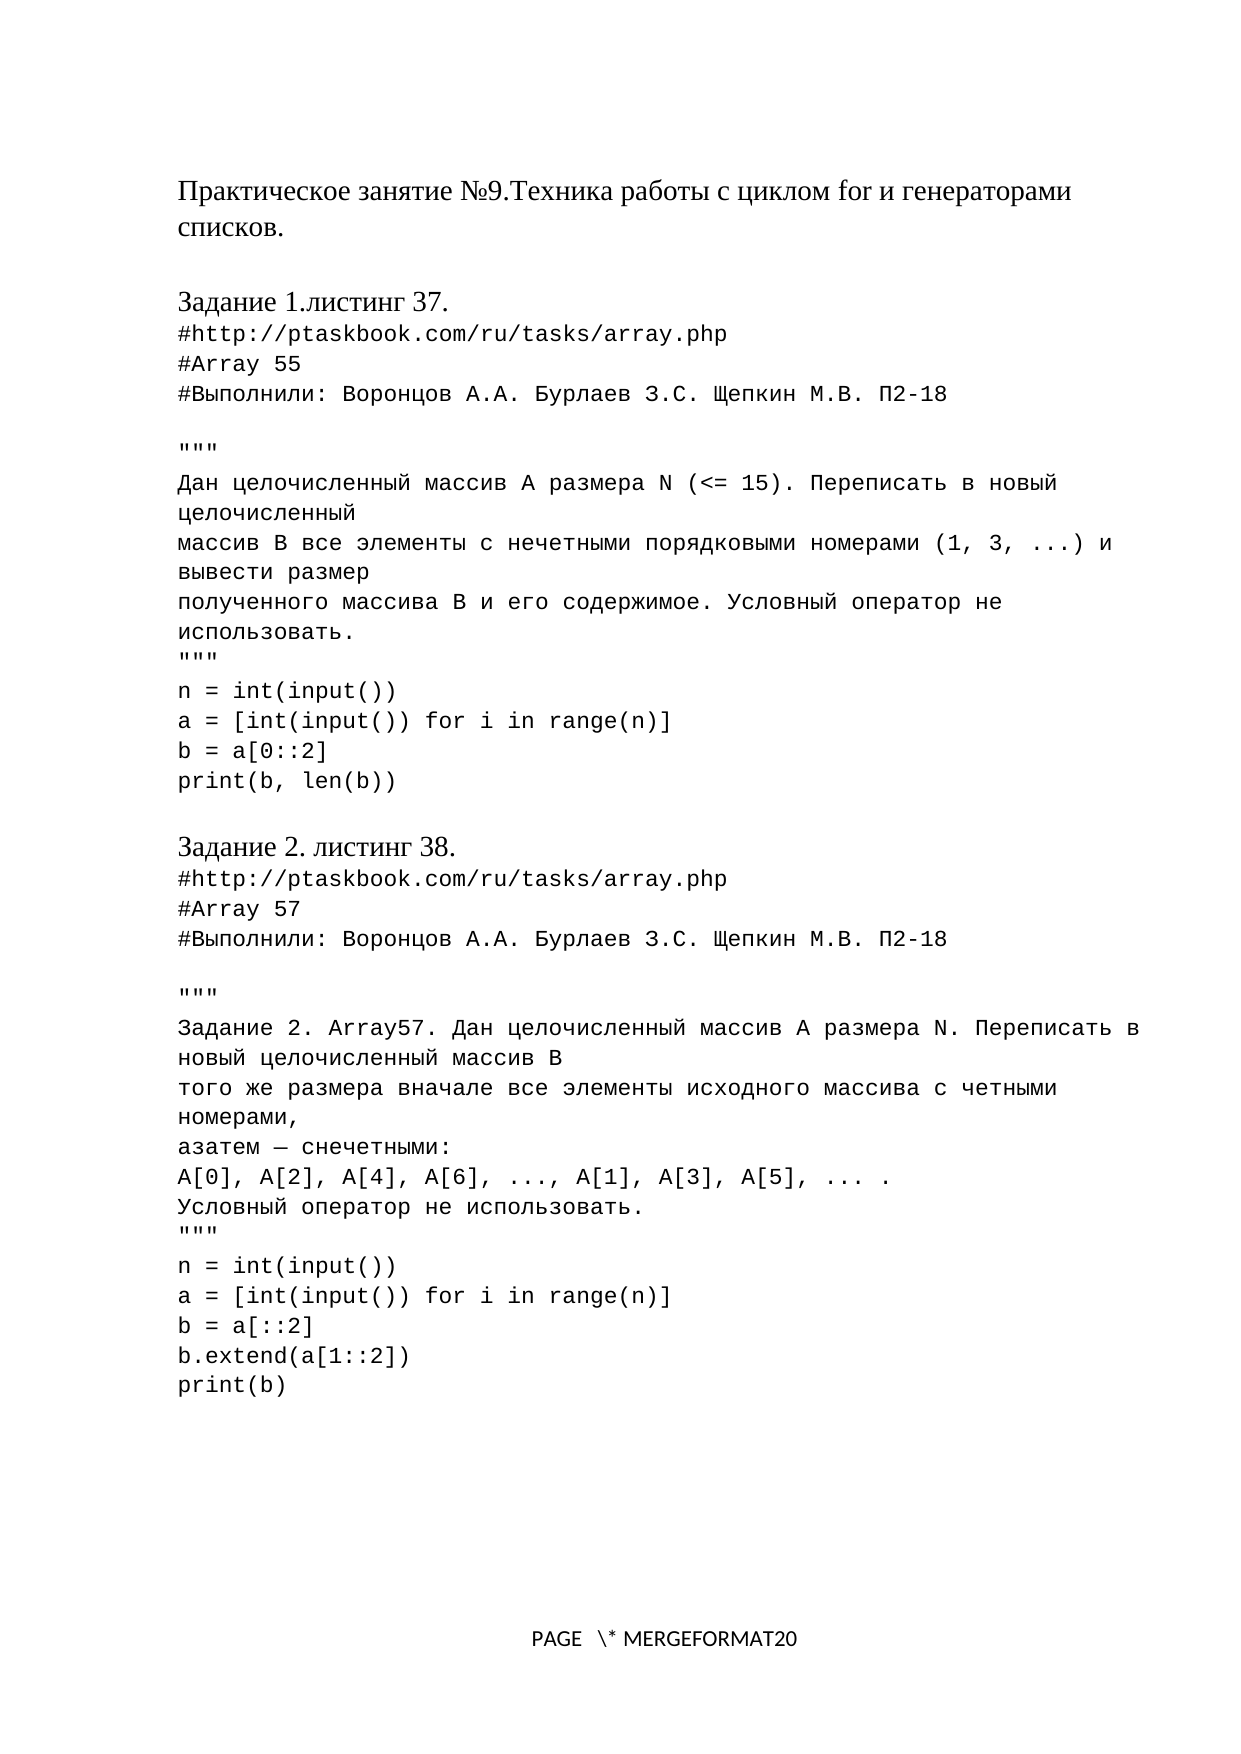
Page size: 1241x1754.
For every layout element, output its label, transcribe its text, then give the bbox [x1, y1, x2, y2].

subtitle Практическое занятие №9.Техника работы с циклом for и генераторами списков. [177, 173, 1152, 243]
text Задание 2. Array57. Дан целочисленный массив A размера N. Переписать в новый целочисленный массив B [177, 1016, 1152, 1072]
text #http://ptaskbook.com/ru/tasks/array.php [177, 322, 1152, 348]
text того же размера вначале все элементы исходного массива с четными номерами, [177, 1076, 1152, 1132]
text Задание 2. листинг 38. [177, 829, 1152, 862]
text """ [177, 441, 1152, 467]
text b = a[::2] [177, 1314, 1152, 1340]
text print(b, len(b)) [177, 769, 1152, 795]
text #Array 55 [177, 352, 1152, 378]
text """ [177, 650, 1152, 676]
text Условный оператор не использовать. [177, 1195, 1152, 1221]
text #Выполнили: Воронцов А.А. Бурлаев З.С. Щепкин М.В. П2-18 [177, 382, 1152, 408]
text print(b) [177, 1374, 1152, 1400]
text массив B все элементы с нечетными порядковыми номерами (1, 3, ...) и вывести размер [177, 531, 1152, 587]
text n = int(input()) [177, 1254, 1152, 1281]
text полученного массива B и его содержимое. Условный оператор не использовать. [177, 590, 1152, 646]
text b = a[0::2] [177, 739, 1152, 765]
text азатем — снечетными: [177, 1135, 1152, 1161]
text """ [177, 986, 1152, 1012]
text #Выполнили: Воронцов А.А. Бурлаев З.С. Щепкин М.В. П2-18 [177, 927, 1152, 953]
text a = [int(input()) for i in range(n)] [177, 709, 1152, 736]
text #Array 57 [177, 897, 1152, 923]
text n = int(input()) [177, 680, 1152, 706]
text Дан целочисленный массив A размера N (<= 15). Переписать в новый целочисленный [177, 471, 1152, 527]
text Задание 1.листинг 37. [177, 284, 1152, 317]
text a = [int(input()) for i in range(n)] [177, 1284, 1152, 1310]
text b.extend(a[1::2]) [177, 1344, 1152, 1370]
text #http://ptaskbook.com/ru/tasks/array.php [177, 867, 1152, 893]
text A[0], A[2], A[4], A[6], ..., A[1], A[3], A[5], ... . [177, 1165, 1152, 1191]
text """ [177, 1225, 1152, 1251]
